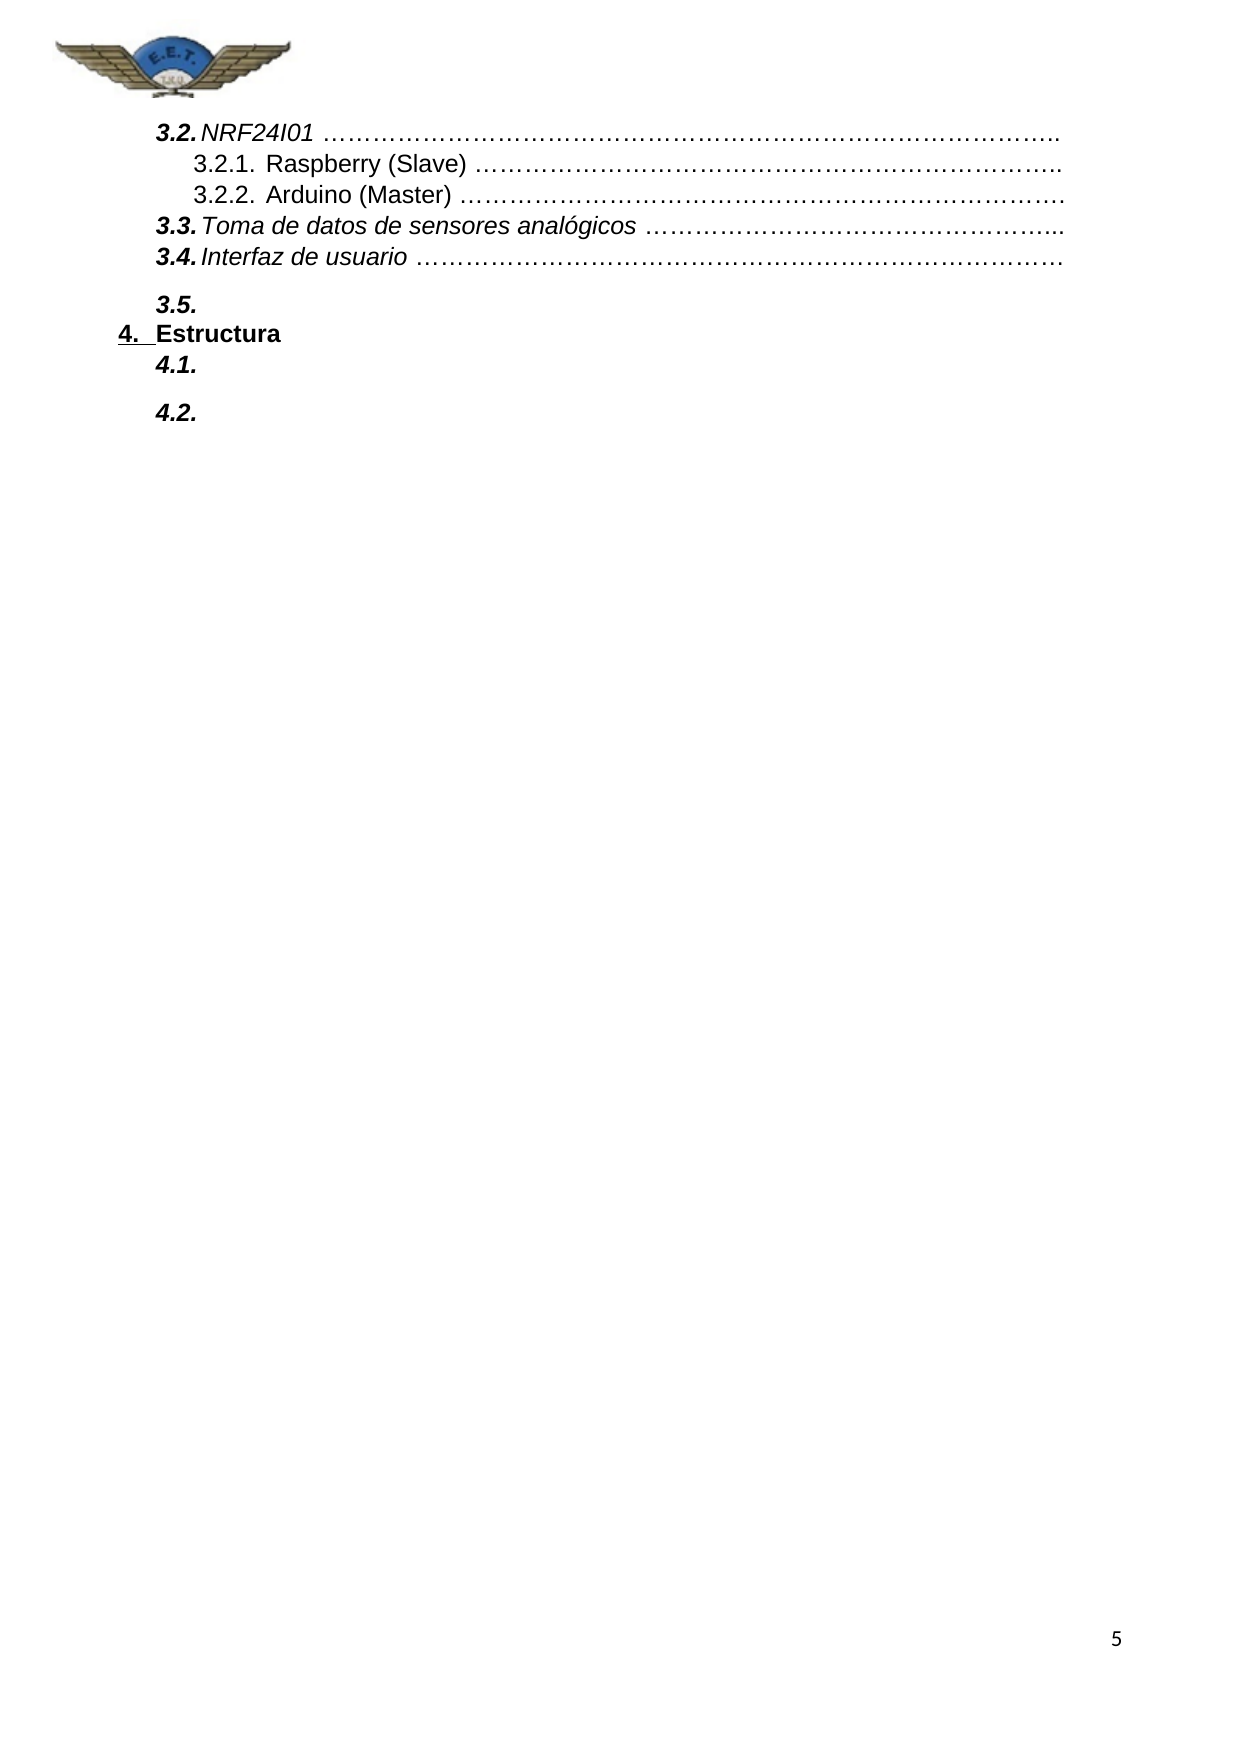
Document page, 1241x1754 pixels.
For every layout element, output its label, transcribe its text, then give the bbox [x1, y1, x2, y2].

list Interfaz de usuario …………………………………………………………………… [156, 242, 1122, 271]
list Estructura [118, 319, 1122, 348]
list Arduino (Master) ………………………………………………………………. [193, 180, 1122, 209]
list Toma de datos de sensores analógicos …………………………………………... [156, 211, 1122, 240]
list Raspberry (Slave) …………………………………………………………….. [193, 149, 1122, 178]
list NRF24I01 …………………………………………………………………………….. [156, 118, 1122, 147]
